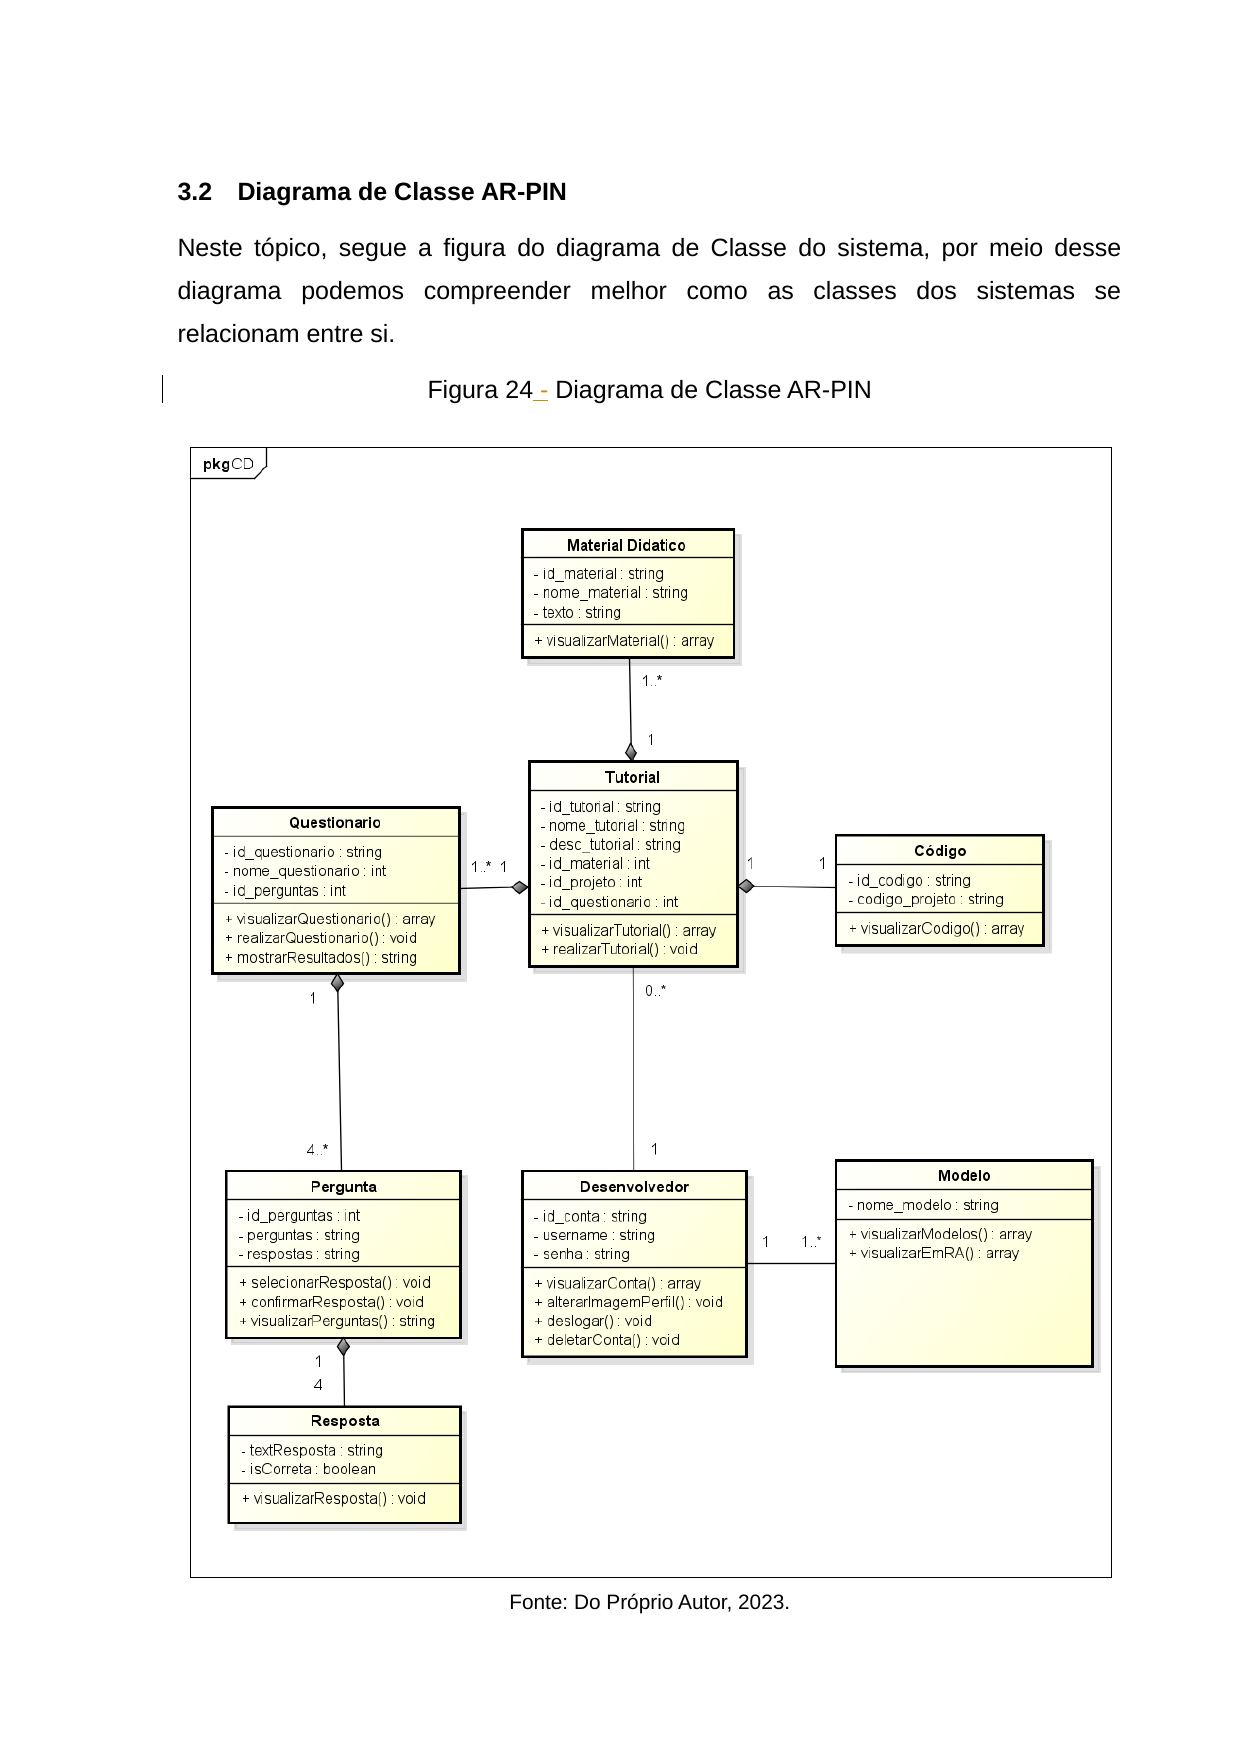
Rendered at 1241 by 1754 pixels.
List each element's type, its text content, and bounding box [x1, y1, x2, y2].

text Fonte: Do Próprio Autor, 2023. [177, 1590, 1122, 1613]
text Figura 24 Diagrama de Classe AR-PIN [177, 375, 1122, 403]
text Neste tópico, segue a figura do diagrama de Classe do sistema, por meio desse diagrama podemos compreender melhor como as classes dos sistemas se relacionam entre si. [177, 233, 1122, 348]
picture [177, 434, 1123, 1590]
subtitle Diagrama de Classe AR-PIN [177, 177, 1122, 206]
